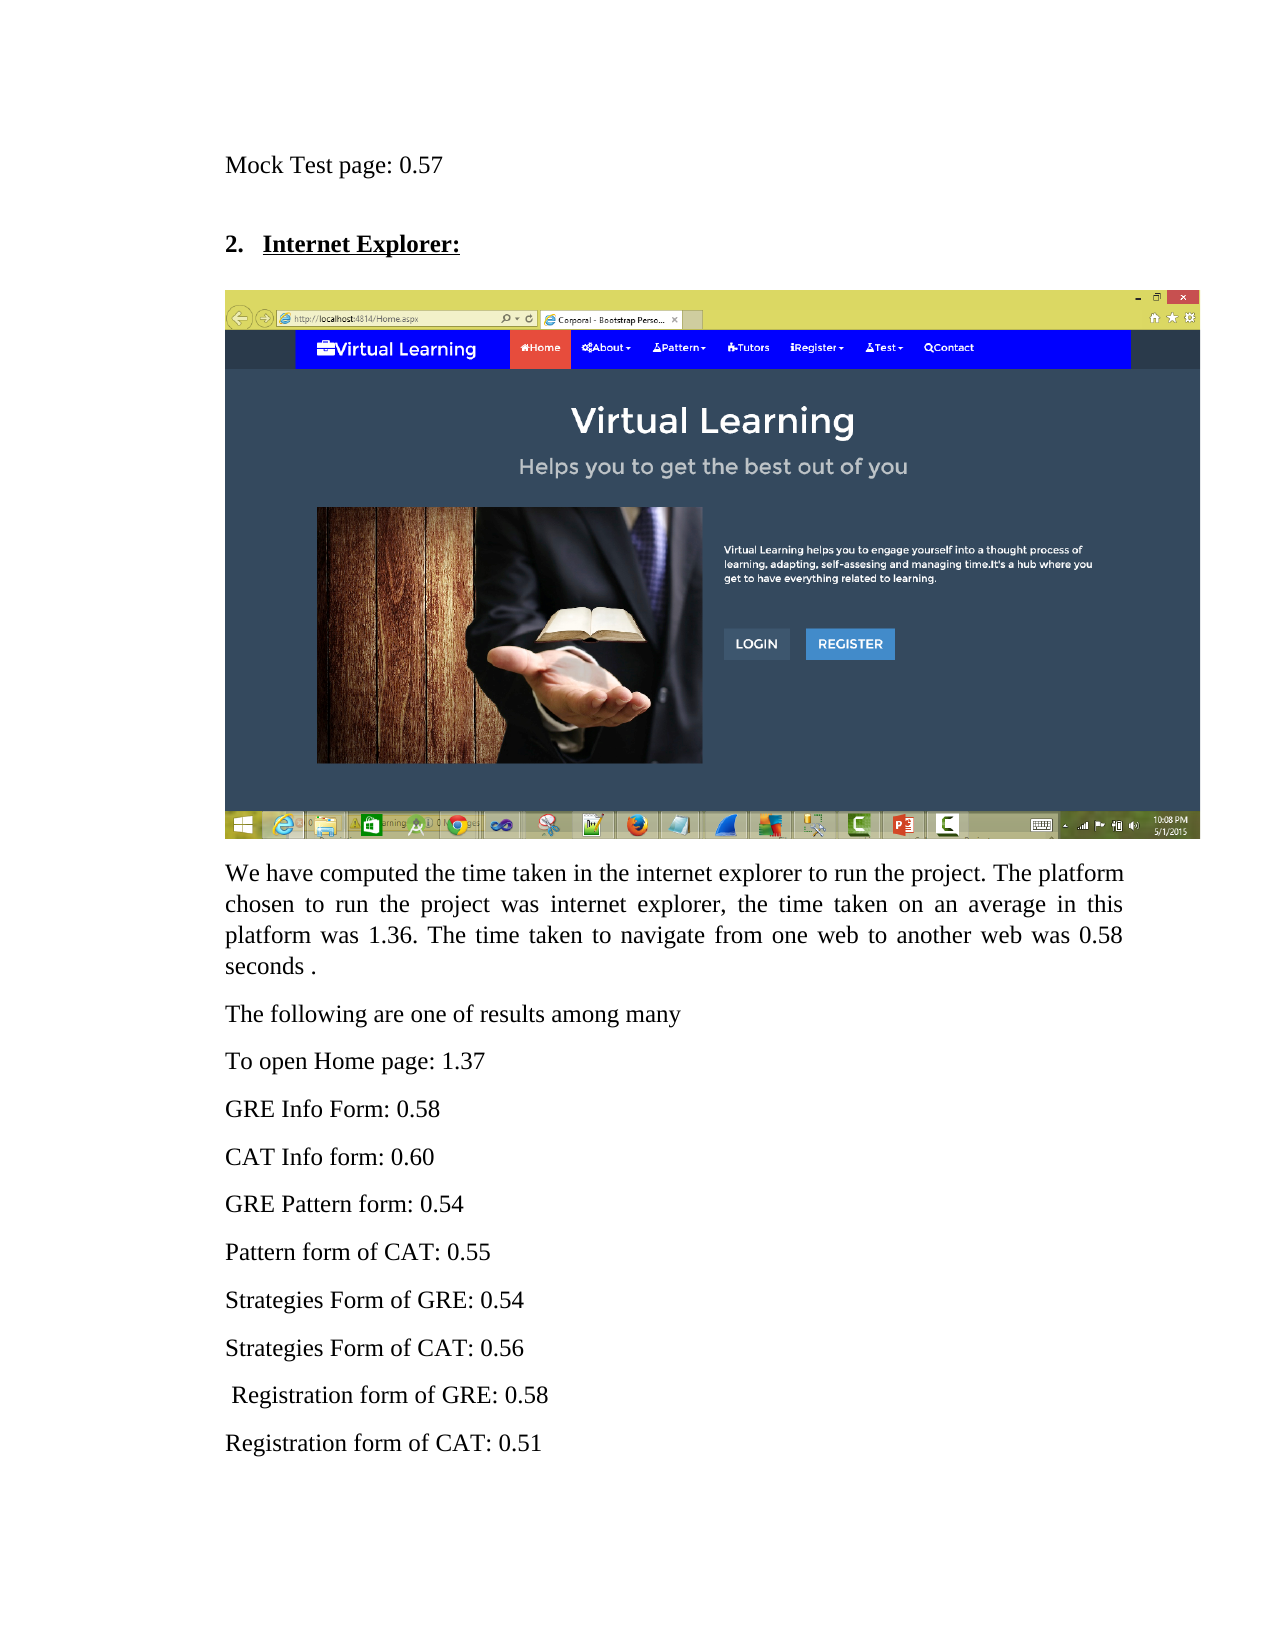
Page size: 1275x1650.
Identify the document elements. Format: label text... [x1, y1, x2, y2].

text GRE Info Form: 0.58 [225, 1094, 1125, 1123]
text To open Home page: 1.37 [225, 1046, 1125, 1075]
text Strategies Form of GRE: 0.54 [225, 1285, 1125, 1314]
text We have computed the time taken in the internet explorer to run the project. The platform chosen to run the project was internet explorer, the time taken on an average in this platform was 1.36. The time taken to navigate from one web to another web was 0.58 seconds . [225, 858, 1125, 980]
text Pattern form of CAT: 0.55 [225, 1237, 1125, 1266]
text GRE Pattern form: 0.54 [225, 1189, 1125, 1218]
list Internet Explorer: [225, 229, 1125, 257]
text Registration form of CAT: 0.51 [225, 1428, 1125, 1457]
text CAT Info form: 0.60 [225, 1142, 1125, 1171]
text Strategies Form of CAT: 0.56 [225, 1333, 1125, 1361]
text Registration form of GRE: 0.58 [225, 1380, 1125, 1409]
picture [225, 290, 1200, 839]
text Mock Test page: 0.57 [225, 150, 1125, 179]
text The following are one of results among many [225, 999, 1125, 1027]
